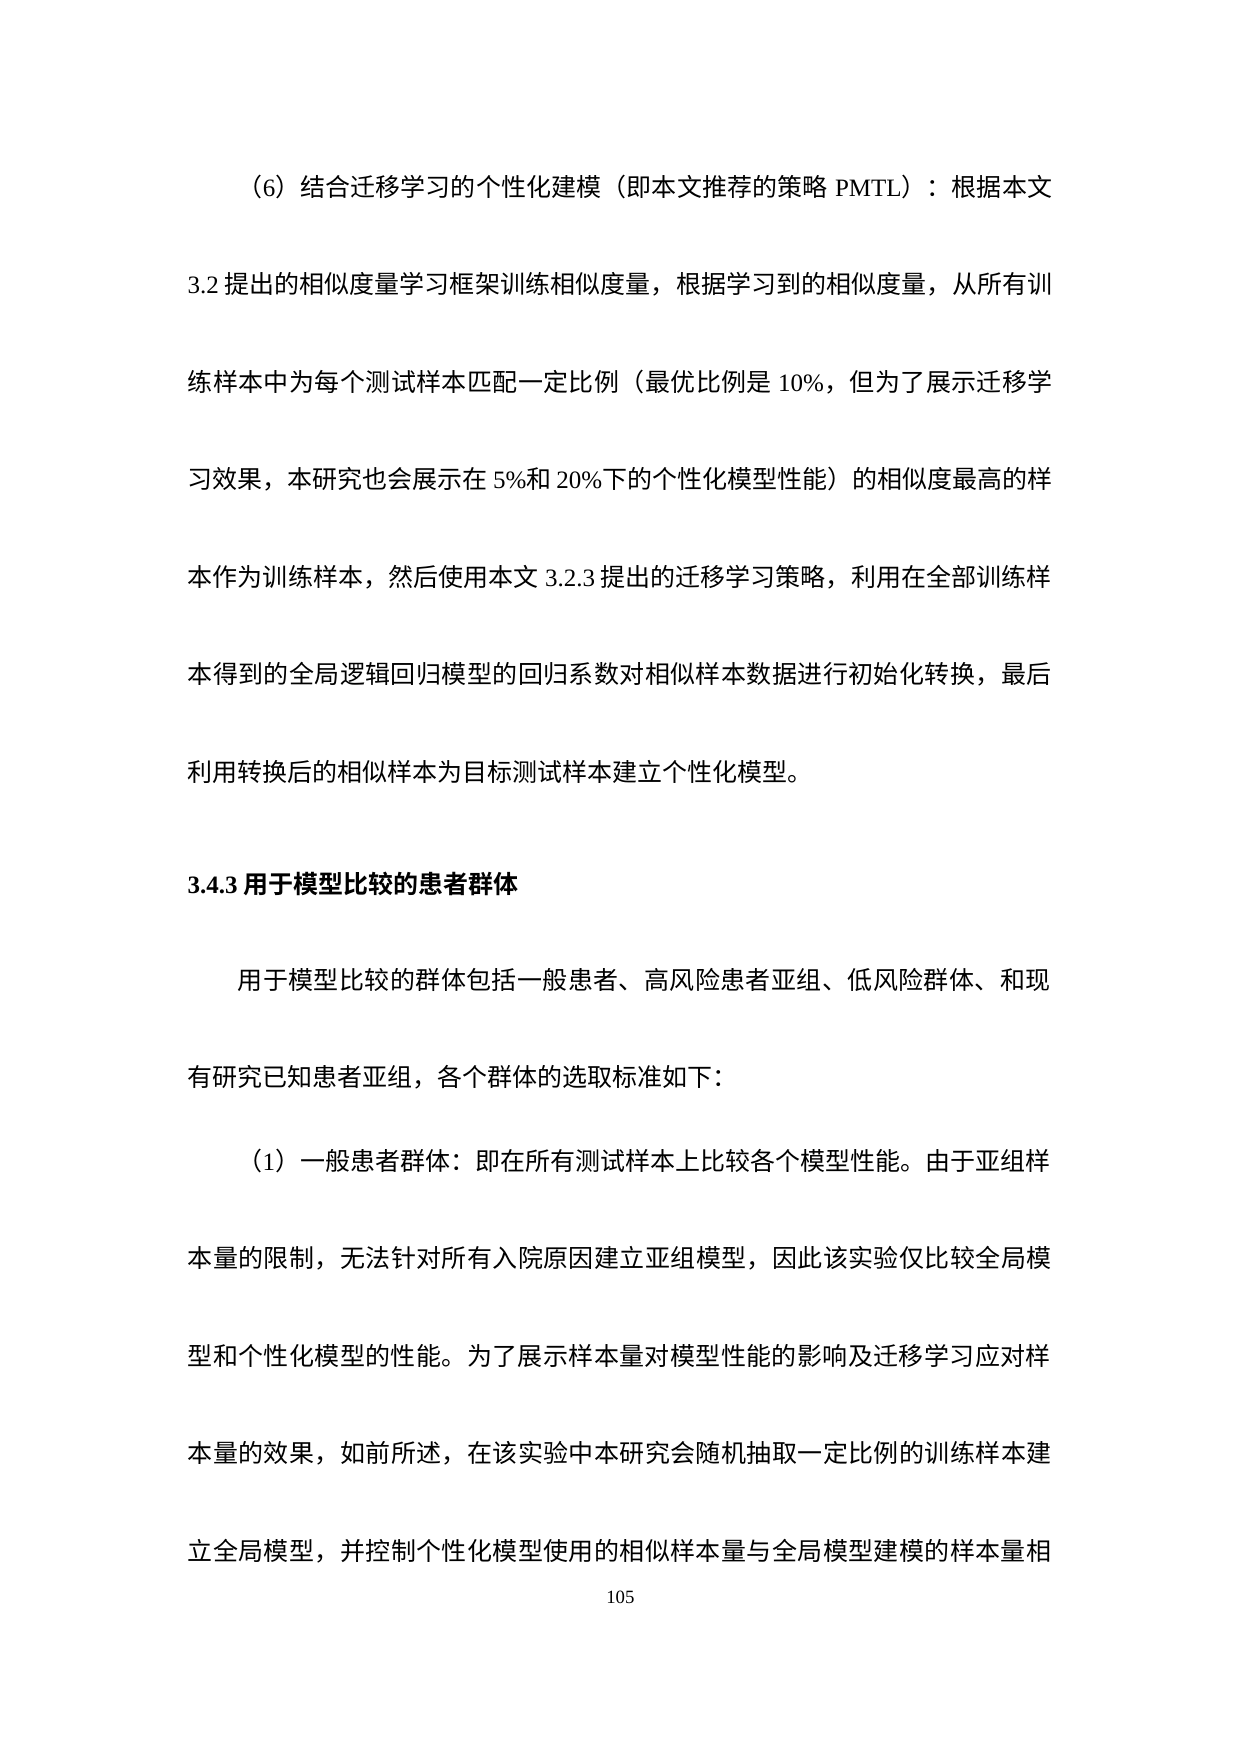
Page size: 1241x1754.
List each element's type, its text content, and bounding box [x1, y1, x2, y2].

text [187, 1127, 1053, 1582]
subtitle 3.4.3 用于模型比较的患者群体 [187, 850, 1053, 915]
text （6）结合迁移学习的个性化建模（即本文推荐的策略PMTL）：根据本文3.2提出的相似度量学习框架训练相似度量，根据学习到的相似度量，从所有训练样本中为每个测试样本匹配一定比例（最优比例是10%，但为了展示迁移学习效果，本研究也会展示在5%和20%下的个性化模型性能）的相似度最高的样本作为训练样本，然后使用本文3.2.3提出的迁移学习策略，利用在全部训练样本得到的全局逻辑回归模型的回归系数对相似样本数据进行初始化转换，最后利用转换后的相似样本为目标测试样本建立个性化模型。 [187, 153, 1053, 803]
text 用于模型比较的群体包括一般患者、高风险患者亚组、低风险群体、和现有研究已知患者亚组，各个群体的选取标准如下： [187, 946, 1053, 1108]
